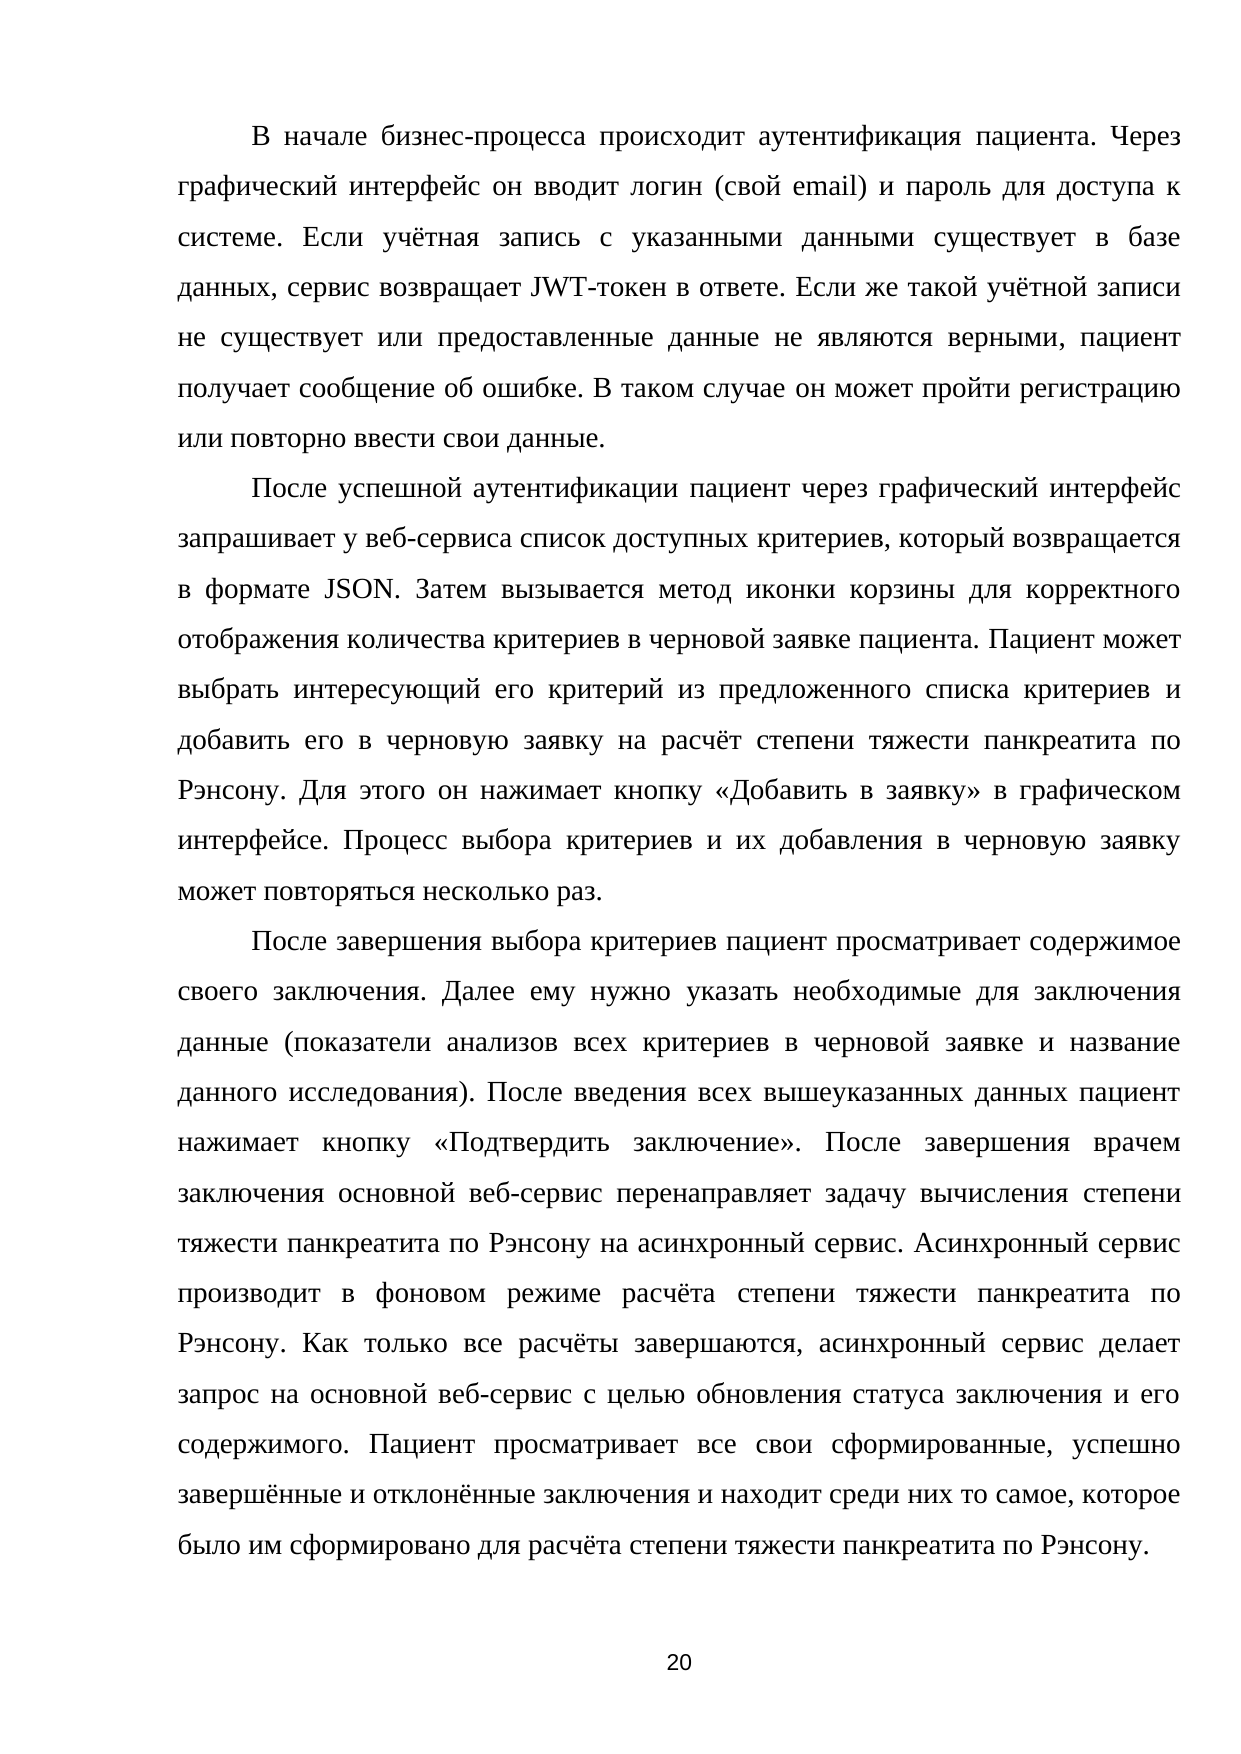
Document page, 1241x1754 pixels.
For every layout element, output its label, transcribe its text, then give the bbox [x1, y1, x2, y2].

text После завершения выбора критериев пациент просматривает содержимое своего заключения. Далее ему нужно указать необходимые для заключения данные (показатели анализов всех критериев в черновой заявке и название данного исследования). После введения всех вышеуказанных данных пациент нажимает кнопку «Подтвердить заключение». После завершения врачем заключения основной веб-сервис перенаправляет задачу вычисления степени тяжести панкреатита по Рэнсону на асинхронный сервис. Асинхронный сервис производит в фоновом режиме расчёта степени тяжести панкреатита по Рэнсону. Как только все расчёты завершаются, асинхронный сервис делает запрос на основной веб-сервис с целью обновления статуса заключения и его содержимого. Пациент просматривает все свои сформированные, успешно завершённые и отклонённые заключения и находит среди них то самое, которое было им сформировано для расчёта степени тяжести панкреатита по Рэнсону. [177, 923, 1181, 1560]
text После успешной аутентификации пациент через графический интерфейс запрашивает у веб-сервиса список доступных критериев, который возвращается в формате JSON. Затем вызывается метод иконки корзины для корректного отображения количества критериев в черновой заявке пациента. Пациент может выбрать интересующий его критерий из предложенного списка критериев и добавить его в черновую заявку на расчёт степени тяжести панкреатита по Рэнсону. Для этого он нажимает кнопку «Добавить в заявку» в графическом интерфейсе. Процесс выбора критериев и их добавления в черновую заявку может повторяться несколько раз. [177, 470, 1181, 906]
text В начале бизнес-процесса происходит аутентификация пациента. Через графический интерфейс он вводит логин (свой email) и пароль для доступа к системе. Если учётная запись с указанными данными существует в базе данных, сервис возвращает JWT-токен в ответе. Если же такой учётной записи не существует или предоставленные данные не являются верными, пациент получает сообщение об ошибке. В таком случае он может пройти регистрацию или повторно ввести свои данные. [177, 118, 1181, 453]
